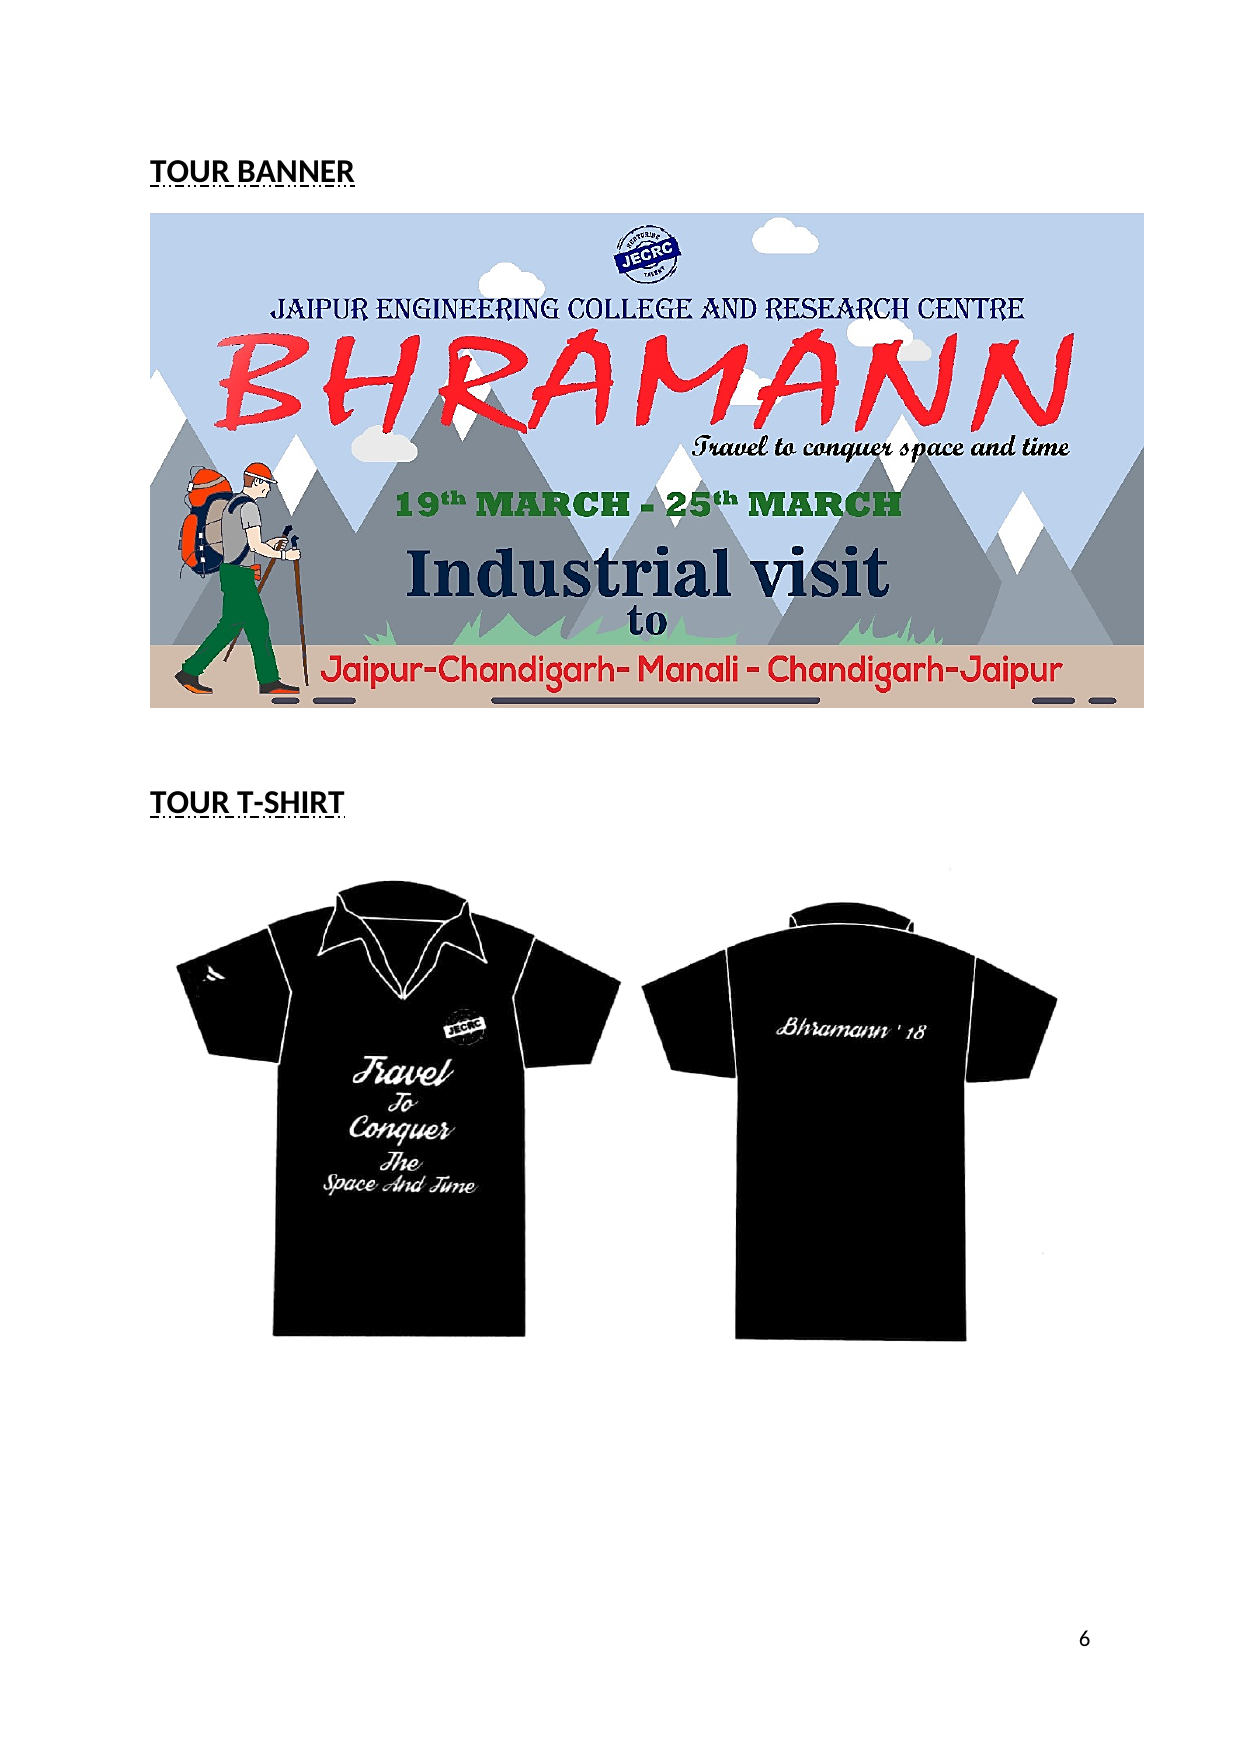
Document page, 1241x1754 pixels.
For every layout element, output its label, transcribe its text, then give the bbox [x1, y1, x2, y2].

picture [150, 210, 1144, 708]
picture [150, 842, 1122, 1372]
text TOUR T-SHIRT [150, 781, 1090, 822]
text TOUR BANNER [150, 150, 1090, 191]
